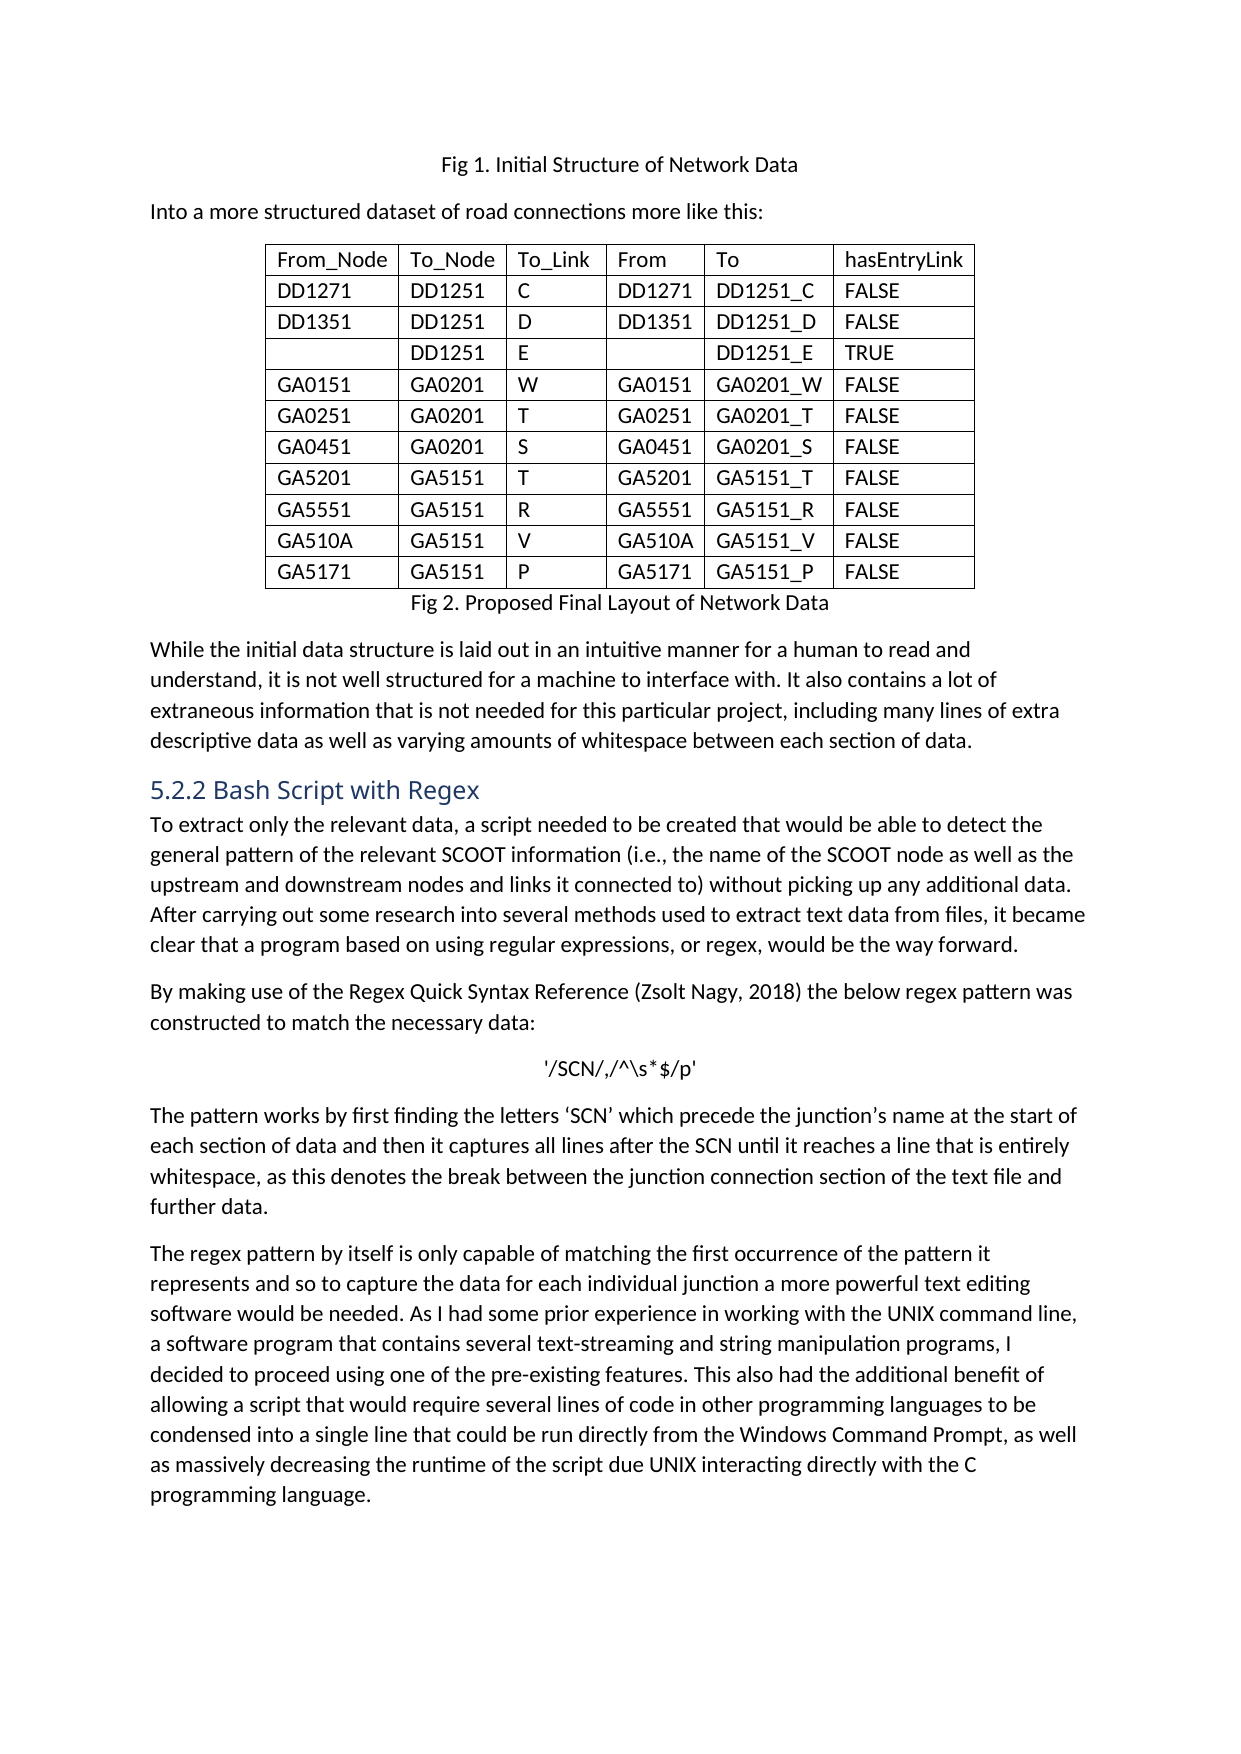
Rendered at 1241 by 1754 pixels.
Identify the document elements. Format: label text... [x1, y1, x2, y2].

table_cell GA0201 [399, 401, 506, 431]
table_cell GA510A [266, 526, 398, 556]
table_cell [607, 339, 704, 369]
table_cell GA5201 [607, 464, 704, 494]
table_cell FALSE [834, 432, 974, 462]
text '/SCN/,/^\s*$/p' [150, 1054, 1090, 1082]
table_cell GA5151_R [705, 495, 833, 525]
text To extract only the relevant data, a script needed to be created that would be able to detect the general pattern of the relevant SCOOT information (i.e., the name of the SCOOT node as well as the upstream and downstream nodes and links it connected to) without picking up any additional data. After carrying out some research into several methods used to extract text data from files, it became clear that a program based on using regular expressions, or regex, would be the way forward. [150, 810, 1090, 958]
table_cell GA5551 [266, 495, 398, 525]
table_cell GA0151 [607, 370, 704, 400]
table_header From [607, 245, 704, 275]
table_cell S [507, 432, 606, 462]
table_cell GA0451 [607, 432, 704, 462]
table_cell GA5171 [266, 557, 398, 587]
table_cell DD1251_D [705, 307, 833, 337]
table_cell FALSE [834, 307, 974, 337]
table_cell GA5151 [399, 526, 506, 556]
table_cell GA5151_V [705, 526, 833, 556]
subtitle 5.2.2 Bash Script with Regex [150, 773, 1090, 807]
table_cell GA5151 [399, 464, 506, 494]
table_cell GA0251 [607, 401, 704, 431]
table_cell GA0151 [266, 370, 398, 400]
table_cell GA5151_P [705, 557, 833, 587]
table_cell E [507, 339, 606, 369]
table_cell C [507, 276, 606, 306]
table_cell TRUE [834, 339, 974, 369]
table_cell DD1351 [607, 307, 704, 337]
table_cell T [507, 401, 606, 431]
table_cell [266, 339, 398, 369]
text The pattern works by first finding the letters ‘SCN’ which precede the junction’s name at the start of each section of data and then it captures all lines after the SCN until it reaches a line that is entirely whitespace, as this denotes the break between the junction connection section of the text file and further data. [150, 1101, 1090, 1220]
table_cell DD1251 [399, 307, 506, 337]
table_cell GA0201_W [705, 370, 833, 400]
text While the initial data structure is laid out in an intuitive manner for a human to read and understand, it is not well structured for a machine to interface with. It also contains a lot of extraneous information that is not needed for this particular project, including many lines of extra descriptive data as well as varying amounts of whitespace between each section of data. [150, 635, 1090, 754]
table_cell DD1251_C [705, 276, 833, 306]
table_cell GA0201 [399, 370, 506, 400]
table_cell FALSE [834, 370, 974, 400]
table_cell GA5551 [607, 495, 704, 525]
table_cell W [507, 370, 606, 400]
table_cell GA0451 [266, 432, 398, 462]
table_cell GA5151 [399, 495, 506, 525]
table_cell FALSE [834, 464, 974, 494]
table_cell GA0251 [266, 401, 398, 431]
table_header From_Node [266, 245, 398, 275]
text Fig 2. Proposed Final Layout of Network Data [150, 588, 1090, 617]
table_header To_Node [399, 245, 506, 275]
table_cell GA0201_S [705, 432, 833, 462]
table_header hasEntryLink [834, 245, 974, 275]
table_cell DD1351 [266, 307, 398, 337]
text Into a more structured dataset of road connections more like this: [150, 197, 1090, 225]
table_cell V [507, 526, 606, 556]
text By making use of the Regex Quick Syntax Reference (Zsolt Nagy, 2018) the below regex pattern was constructed to match the necessary data: [150, 977, 1090, 1036]
table_cell GA0201_T [705, 401, 833, 431]
table_cell R [507, 495, 606, 525]
table_cell DD1251_E [705, 339, 833, 369]
table_cell GA0201 [399, 432, 506, 462]
table_cell DD1251 [399, 276, 506, 306]
table_cell FALSE [834, 276, 974, 306]
table_cell FALSE [834, 401, 974, 431]
table_cell P [507, 557, 606, 587]
table_cell DD1271 [607, 276, 704, 306]
text The regex pattern by itself is only capable of matching the first occurrence of the pattern it represents and so to capture the data for each individual junction a more powerful text editing software would be needed. As I had some prior experience in working with the UNIX command line, a software program that contains several text-streaming and string manipulation programs, I decided to proceed using one of the pre-existing features. This also had the additional benefit of allowing a script that would require several lines of code in other programming languages to be condensed into a single line that could be run directly from the Windows Command Prompt, as well as massively decreasing the runtime of the script due UNIX interacting directly with the C programming language. [150, 1239, 1090, 1508]
table_cell GA5171 [607, 557, 704, 587]
table_cell DD1271 [266, 276, 398, 306]
table_cell T [507, 464, 606, 494]
table_cell D [507, 307, 606, 337]
table_cell GA5151_T [705, 464, 833, 494]
table_cell GA510A [607, 526, 704, 556]
table_header To_Link [507, 245, 606, 275]
text Fig 1. Initial Structure of Network Data [150, 150, 1090, 178]
table_header To [705, 245, 833, 275]
table_cell FALSE [834, 557, 974, 587]
table_cell DD1251 [399, 339, 506, 369]
table_cell GA5151 [399, 557, 506, 587]
table_cell FALSE [834, 495, 974, 525]
table_cell GA5201 [266, 464, 398, 494]
table_cell FALSE [834, 526, 974, 556]
